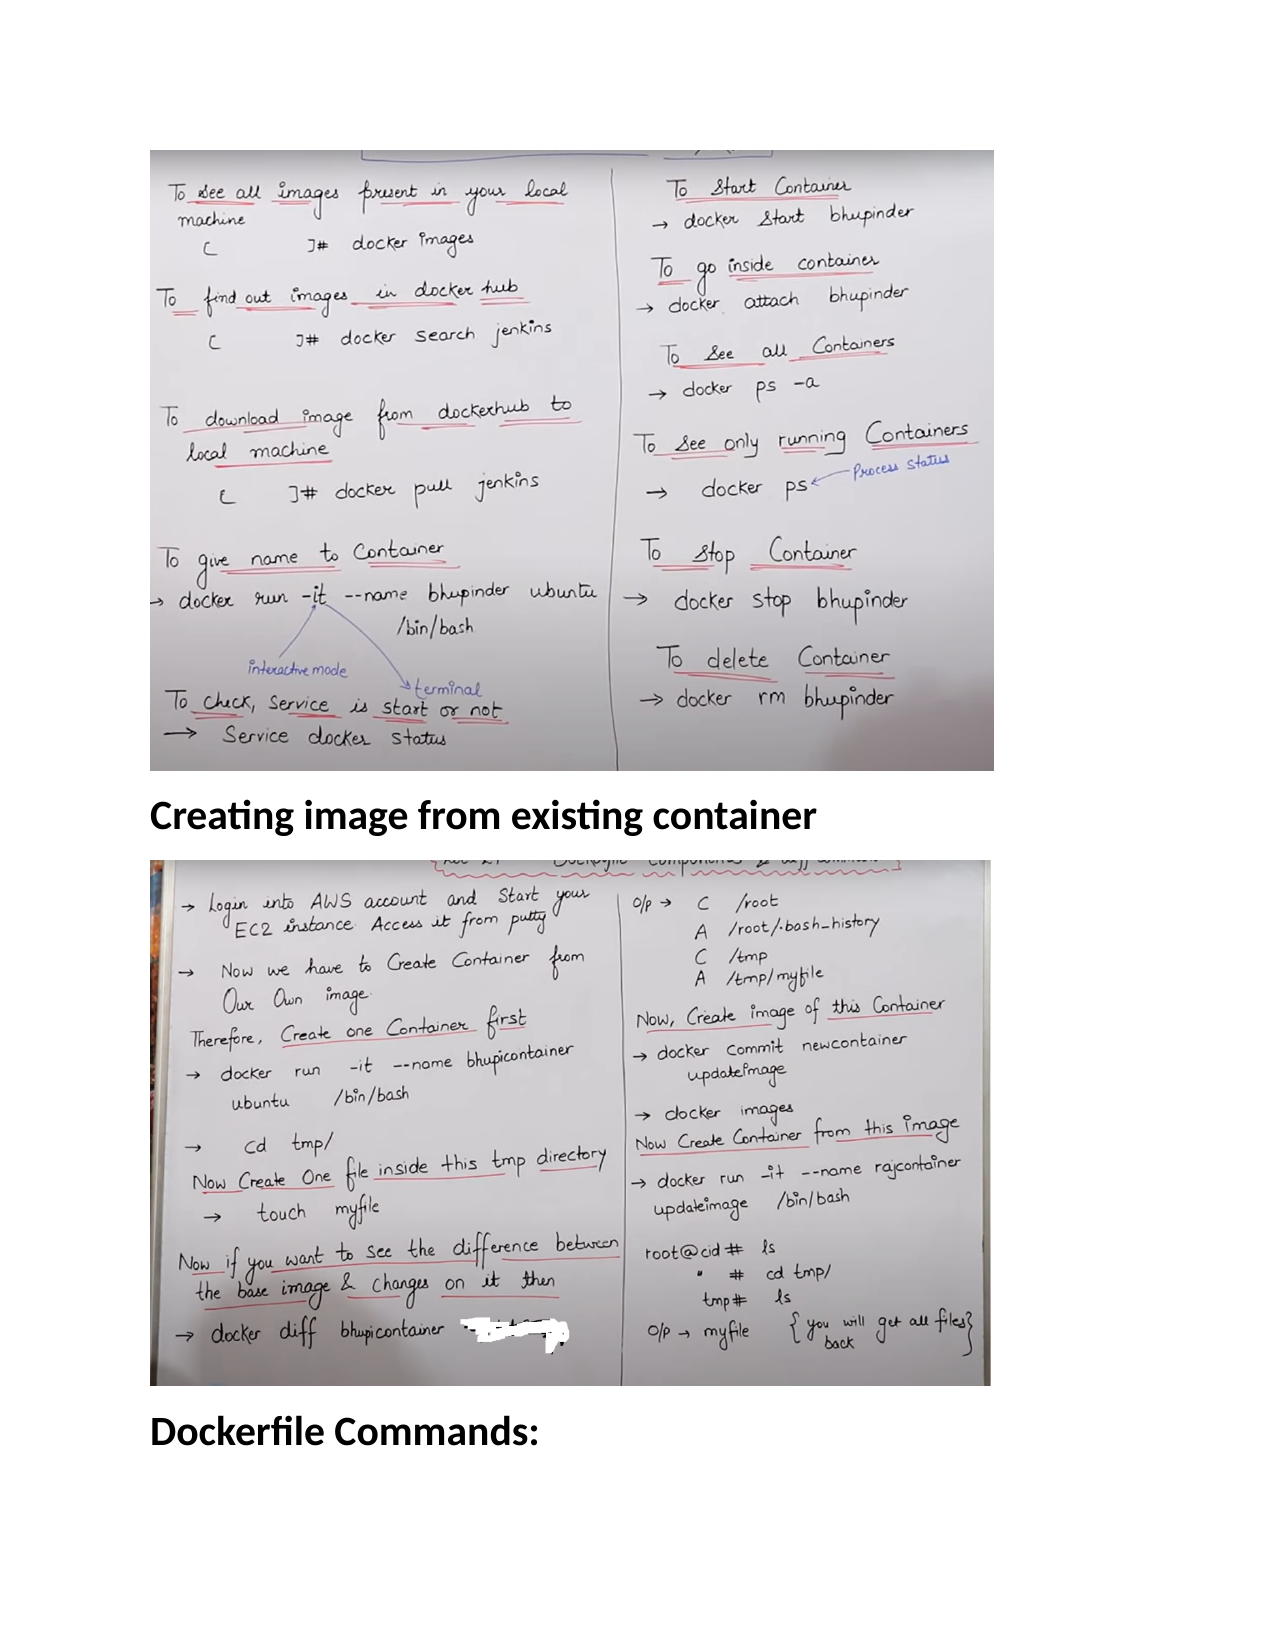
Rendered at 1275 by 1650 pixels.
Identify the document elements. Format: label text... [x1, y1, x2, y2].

picture [150, 860, 991, 1386]
text Dockerfile Commands: [150, 1405, 1125, 1456]
picture [150, 150, 994, 771]
text Creating image from existing container [150, 789, 1125, 840]
